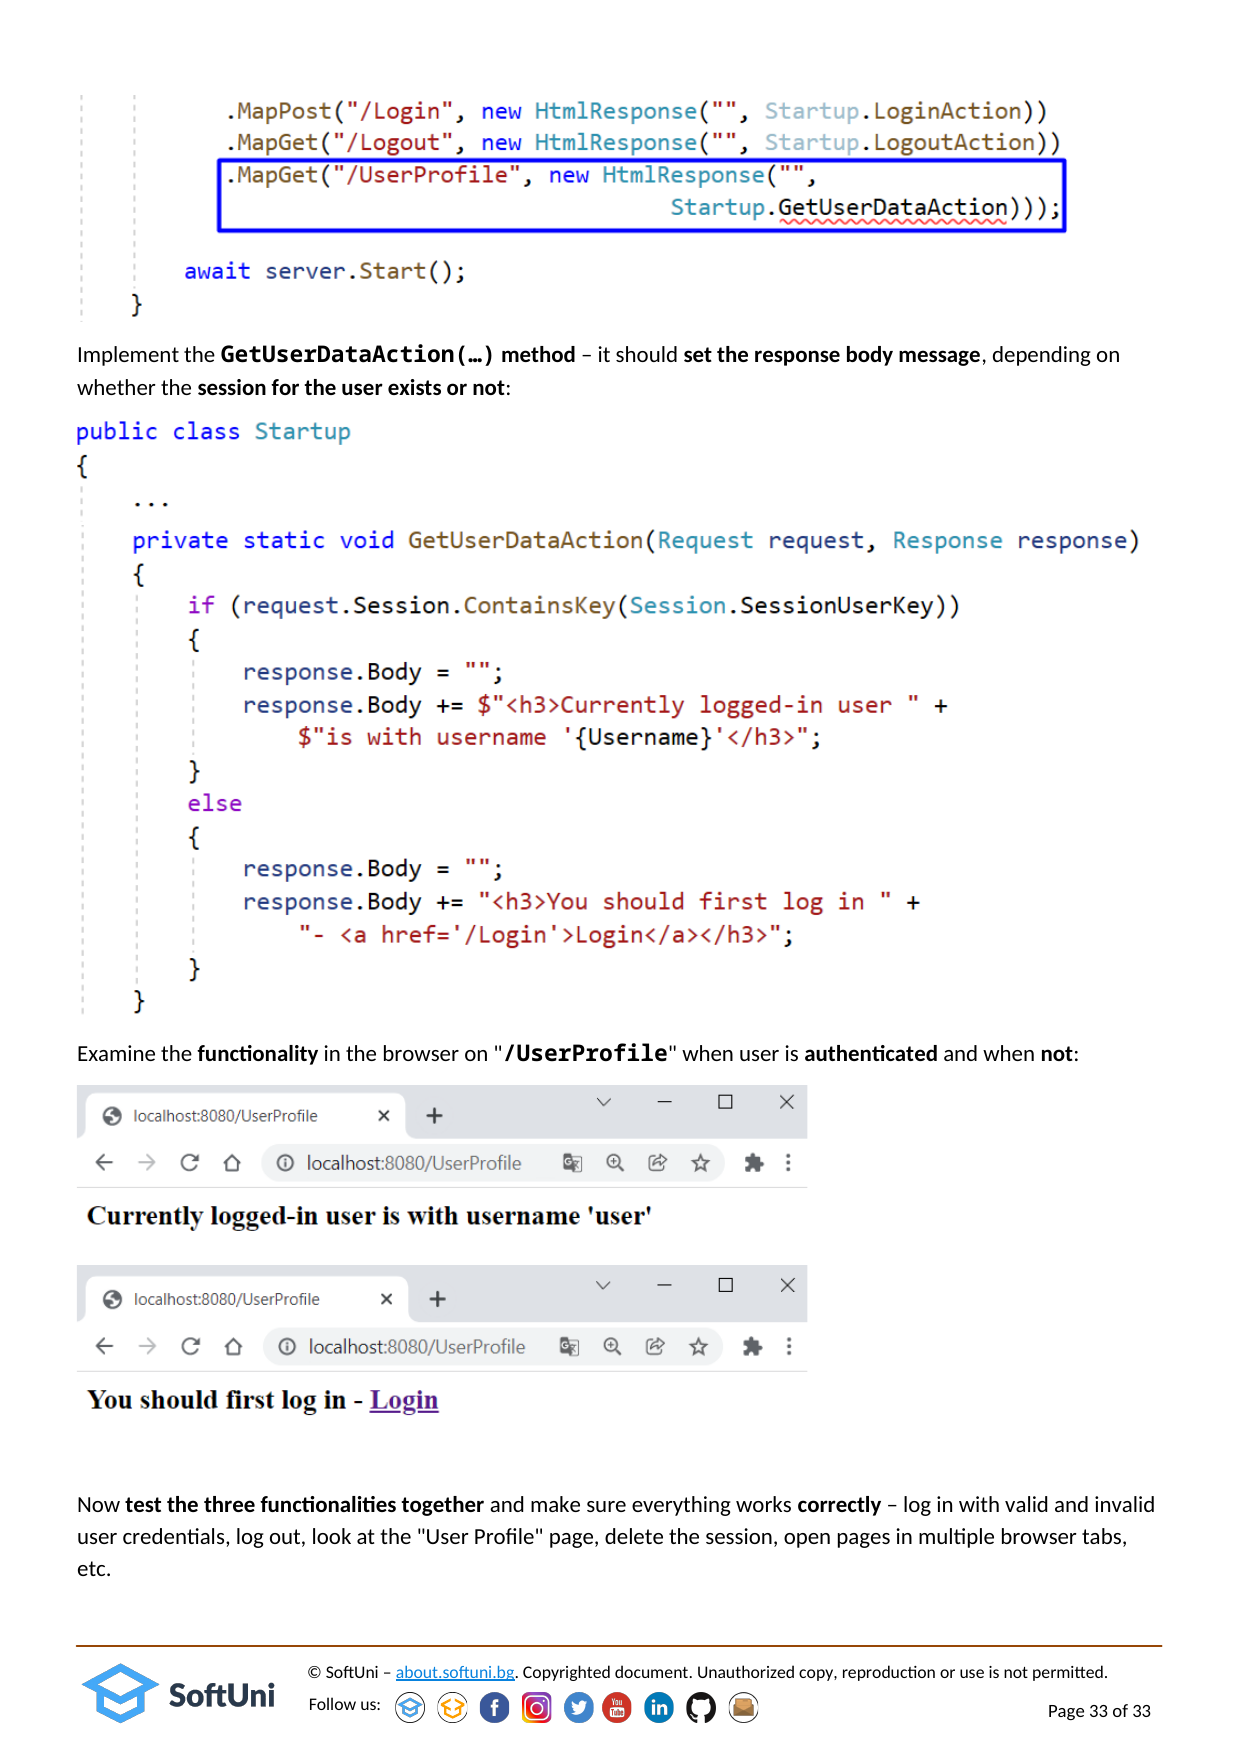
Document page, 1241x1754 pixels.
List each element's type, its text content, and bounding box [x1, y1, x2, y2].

picture [686, 1692, 716, 1723]
text Implement the GetUserDataAction(…) method – it should set the response body message, depending on whether the session for the user exists or not: [77, 338, 1163, 401]
picture [75, 1658, 281, 1729]
picture [644, 1692, 653, 1701]
picture [76, 95, 1133, 322]
picture [728, 1692, 759, 1723]
picture [76, 1085, 808, 1262]
picture [76, 417, 357, 522]
picture [522, 1692, 552, 1723]
picture [644, 1714, 653, 1723]
picture [479, 1692, 510, 1723]
picture [665, 1714, 674, 1723]
picture [395, 1692, 425, 1723]
picture [658, 1705, 667, 1714]
picture [76, 1265, 808, 1468]
text Examine the functionality in the browser on "/UserProfile" when user is authenticated and when not: [77, 1036, 1163, 1068]
picture [564, 1692, 594, 1723]
picture [437, 1692, 468, 1723]
picture [602, 1692, 632, 1723]
text Now test the three functionalities together and make sure everything works correctly – log in with valid and invalid user credentials, log out, look at the "User Profile" page, delete the session, open pages in multiple browser tabs, etc. [77, 1490, 1163, 1582]
picture [76, 525, 1143, 1020]
picture [665, 1692, 674, 1701]
